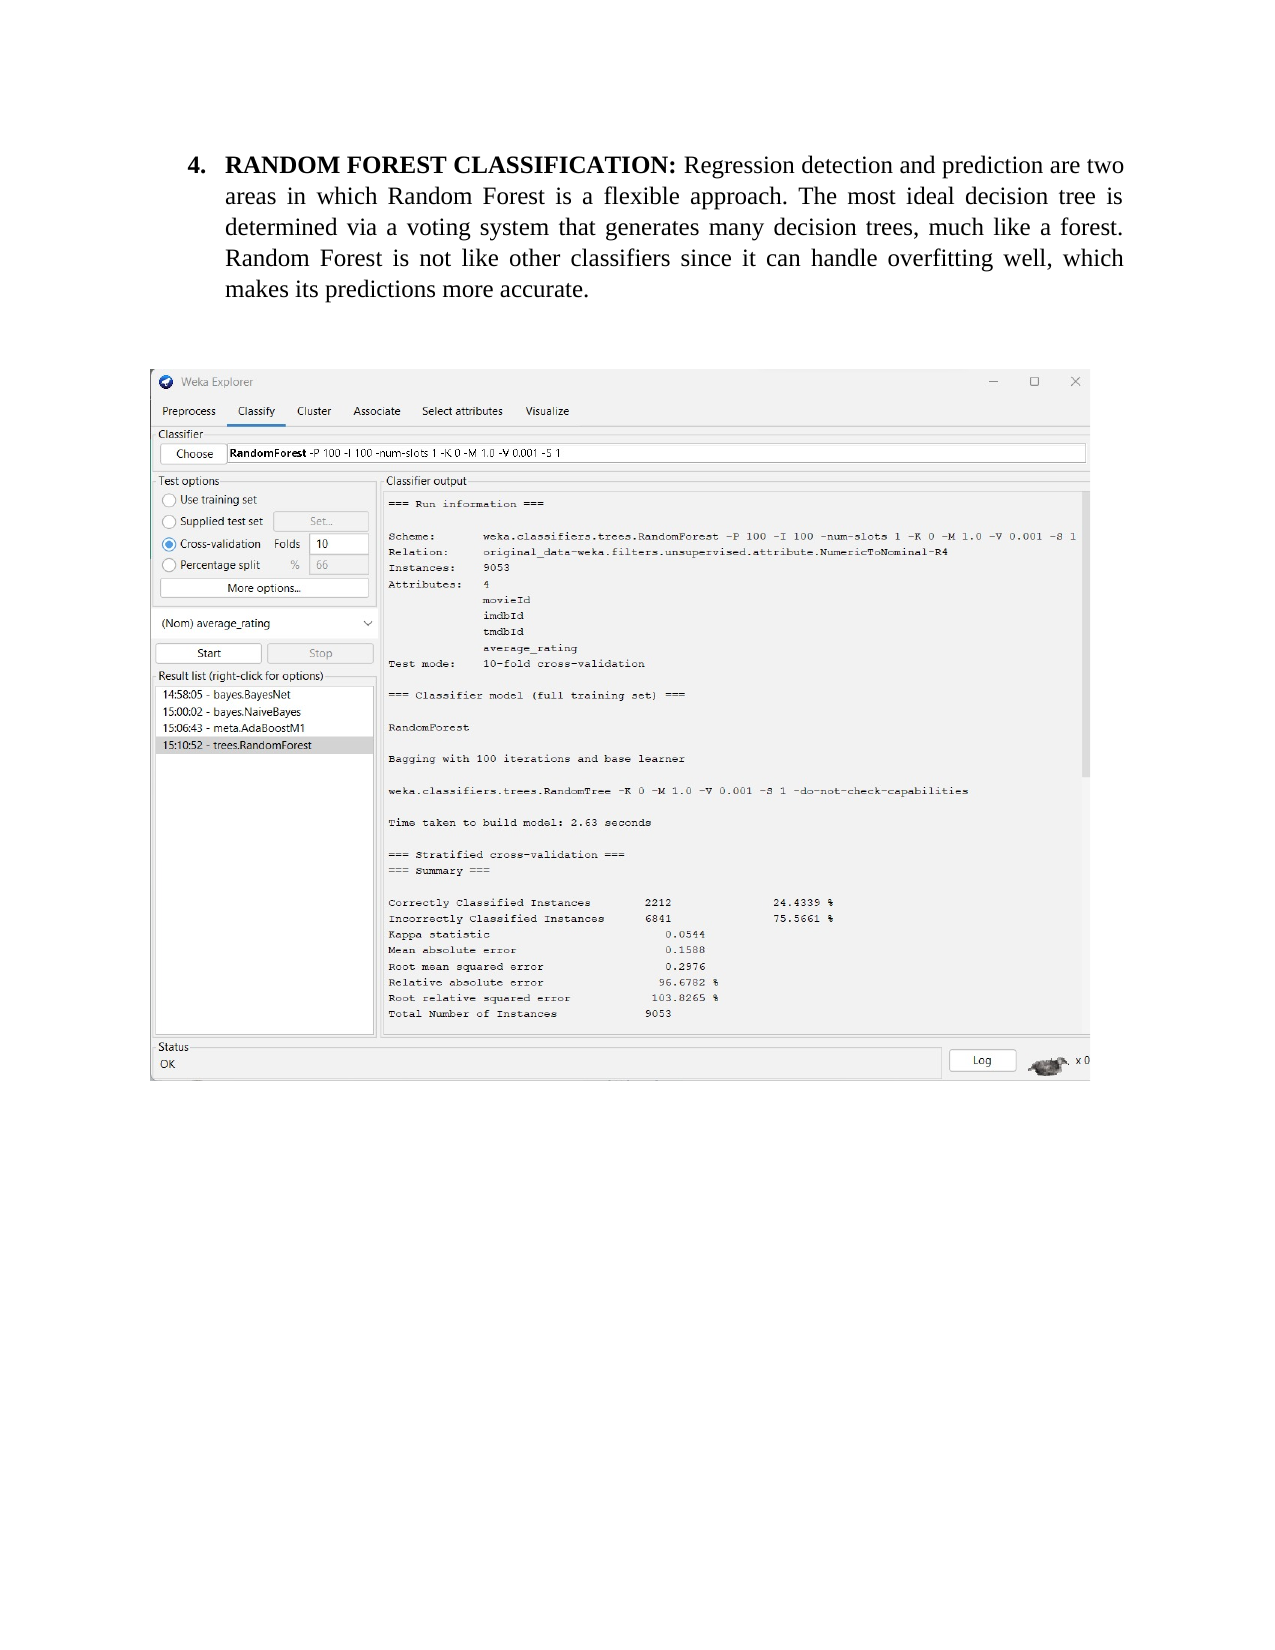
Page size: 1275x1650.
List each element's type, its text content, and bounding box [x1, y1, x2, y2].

picture [150, 369, 1091, 1081]
list RANDOM FOREST CLASSIFICATION: Regression detection and prediction are two areas in which Random Forest is a flexible approach. The most ideal decision tree is determined via a voting system that generates many decision trees, much like a forest. Random Forest is not like other classifiers since it can handle overfitting well, which makes its predictions more accurate. [187, 150, 1125, 303]
